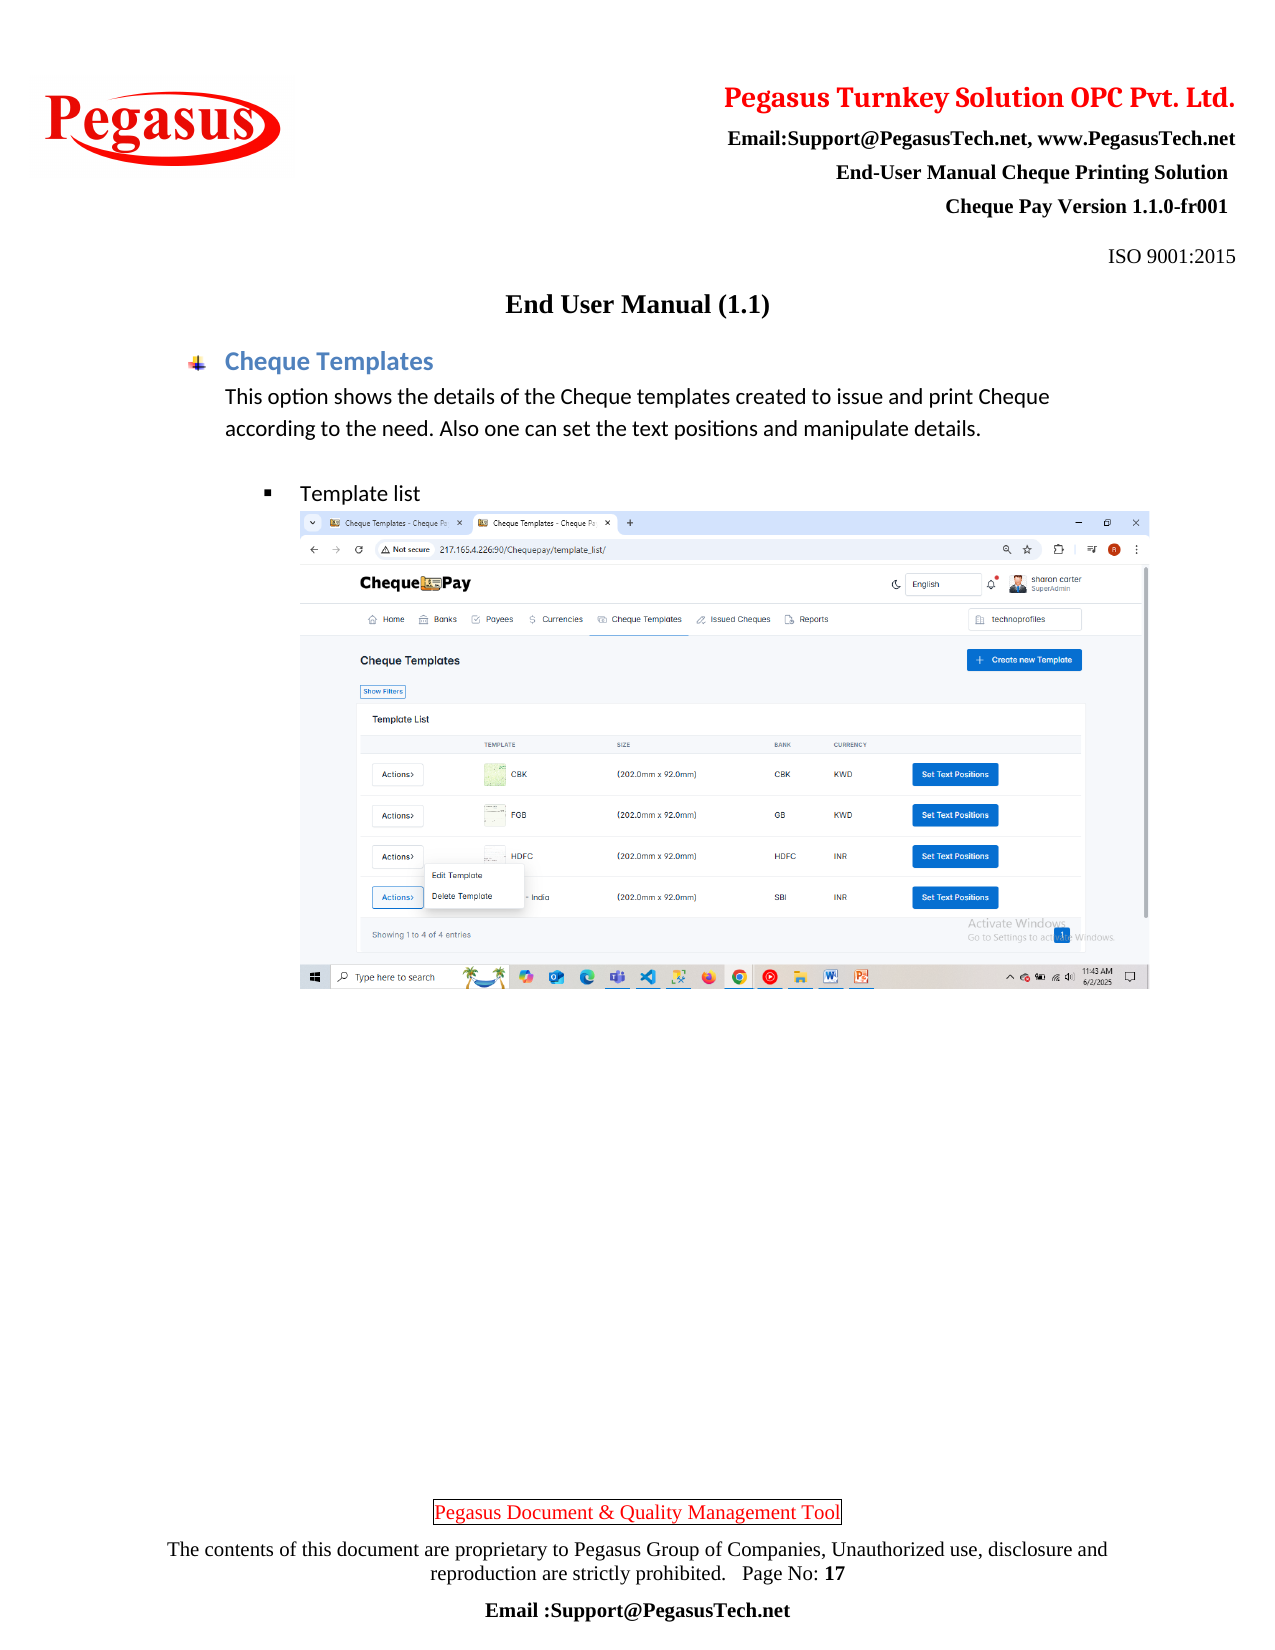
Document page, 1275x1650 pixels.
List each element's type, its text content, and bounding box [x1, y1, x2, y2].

list Template list [262, 479, 1125, 507]
picture [188, 354, 206, 371]
picture [300, 511, 1150, 989]
list Cheque Templates [187, 344, 1125, 377]
list This option shows the details of the Cheque templates created to issue and print Cheque according to the need. Also one can set the text positions and manipulate details. [225, 382, 1125, 442]
picture [29, 75, 295, 178]
